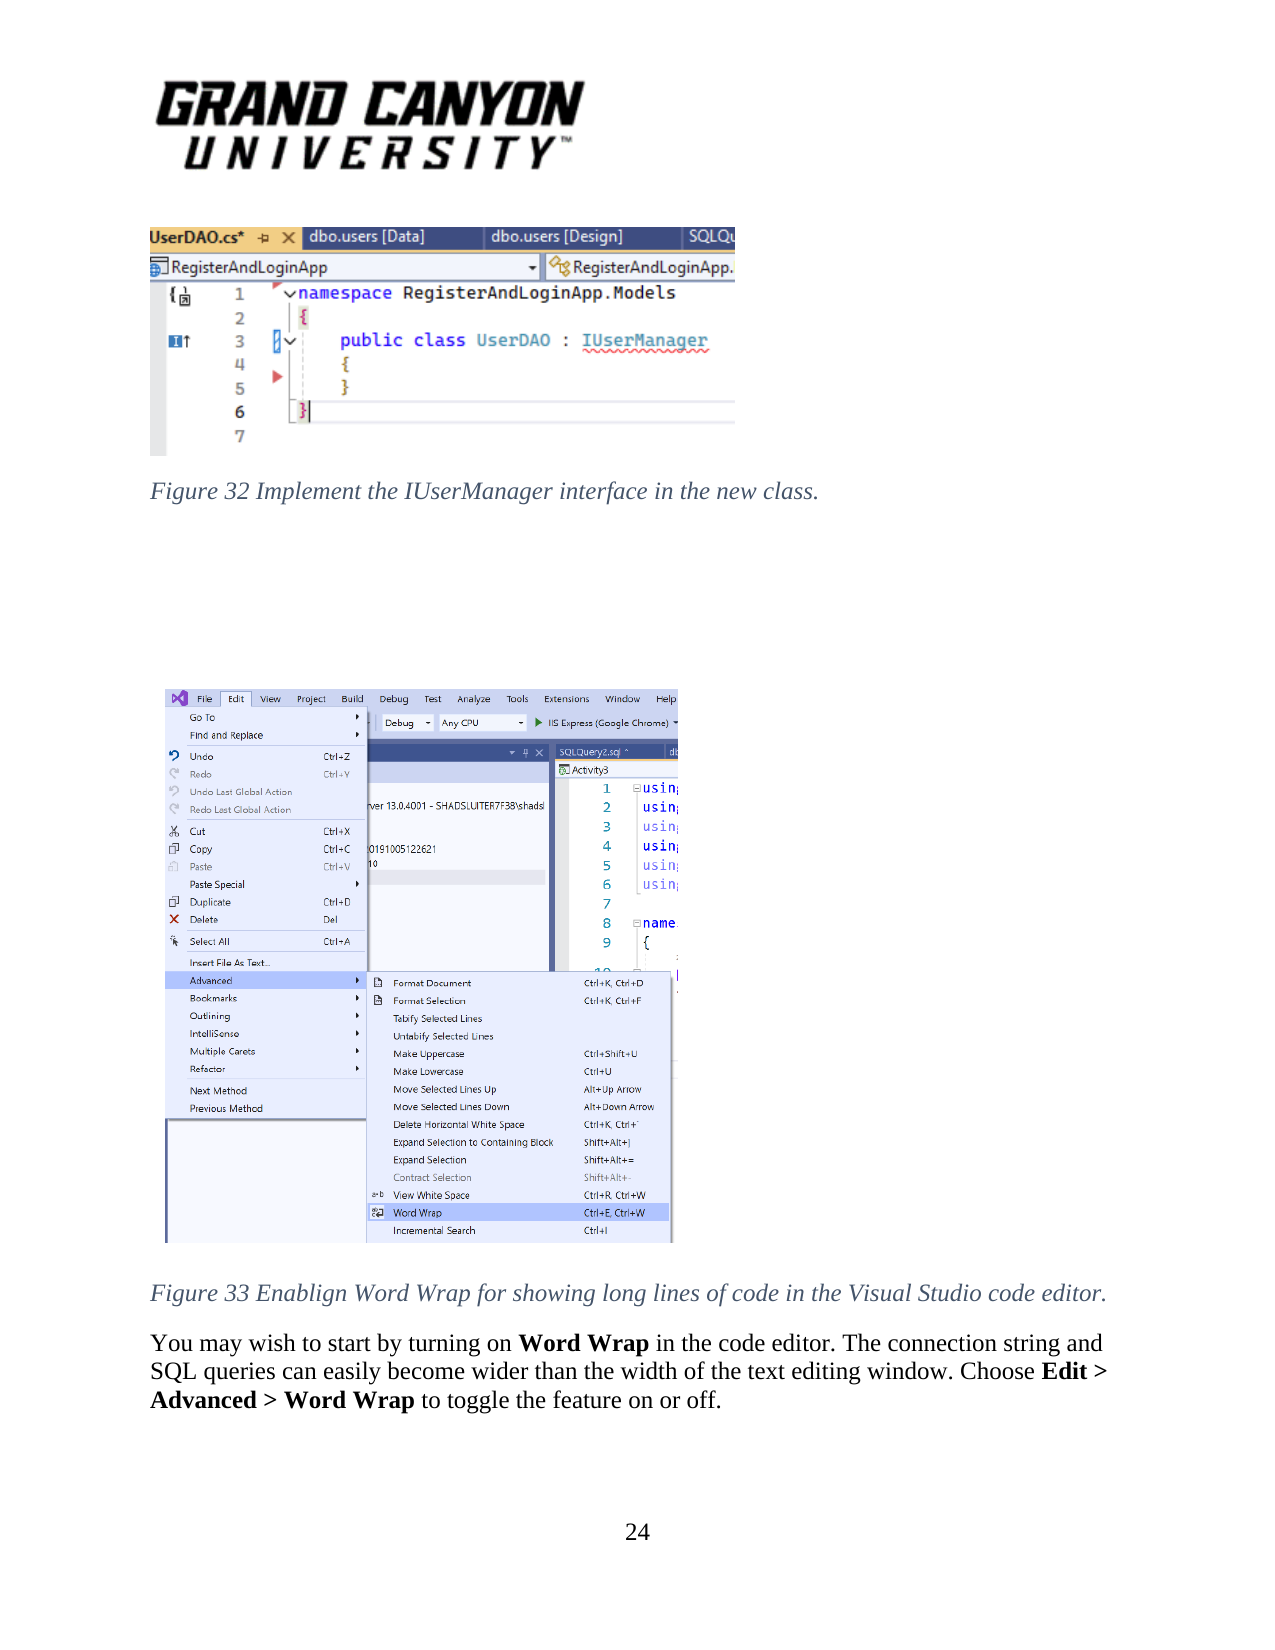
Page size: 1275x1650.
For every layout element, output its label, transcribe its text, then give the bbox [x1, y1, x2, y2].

picture [165, 689, 678, 1243]
text You may wish to start by turning on Word Wrap in the code editor. The connection string and SQL queries can easily become wider than the width of the text editing window. Choose Edit > Advanced > Word Wrap to toggle the feature on or off. [150, 1328, 1125, 1414]
picture [150, 227, 735, 456]
picture [150, 75, 590, 179]
text Figure 33 Enablign Word Wrap for showing long lines of code in the Visual Studio code editor. [150, 1278, 1125, 1307]
text Figure 32 Implement the IUserManager interface in the new class. [150, 476, 1125, 505]
